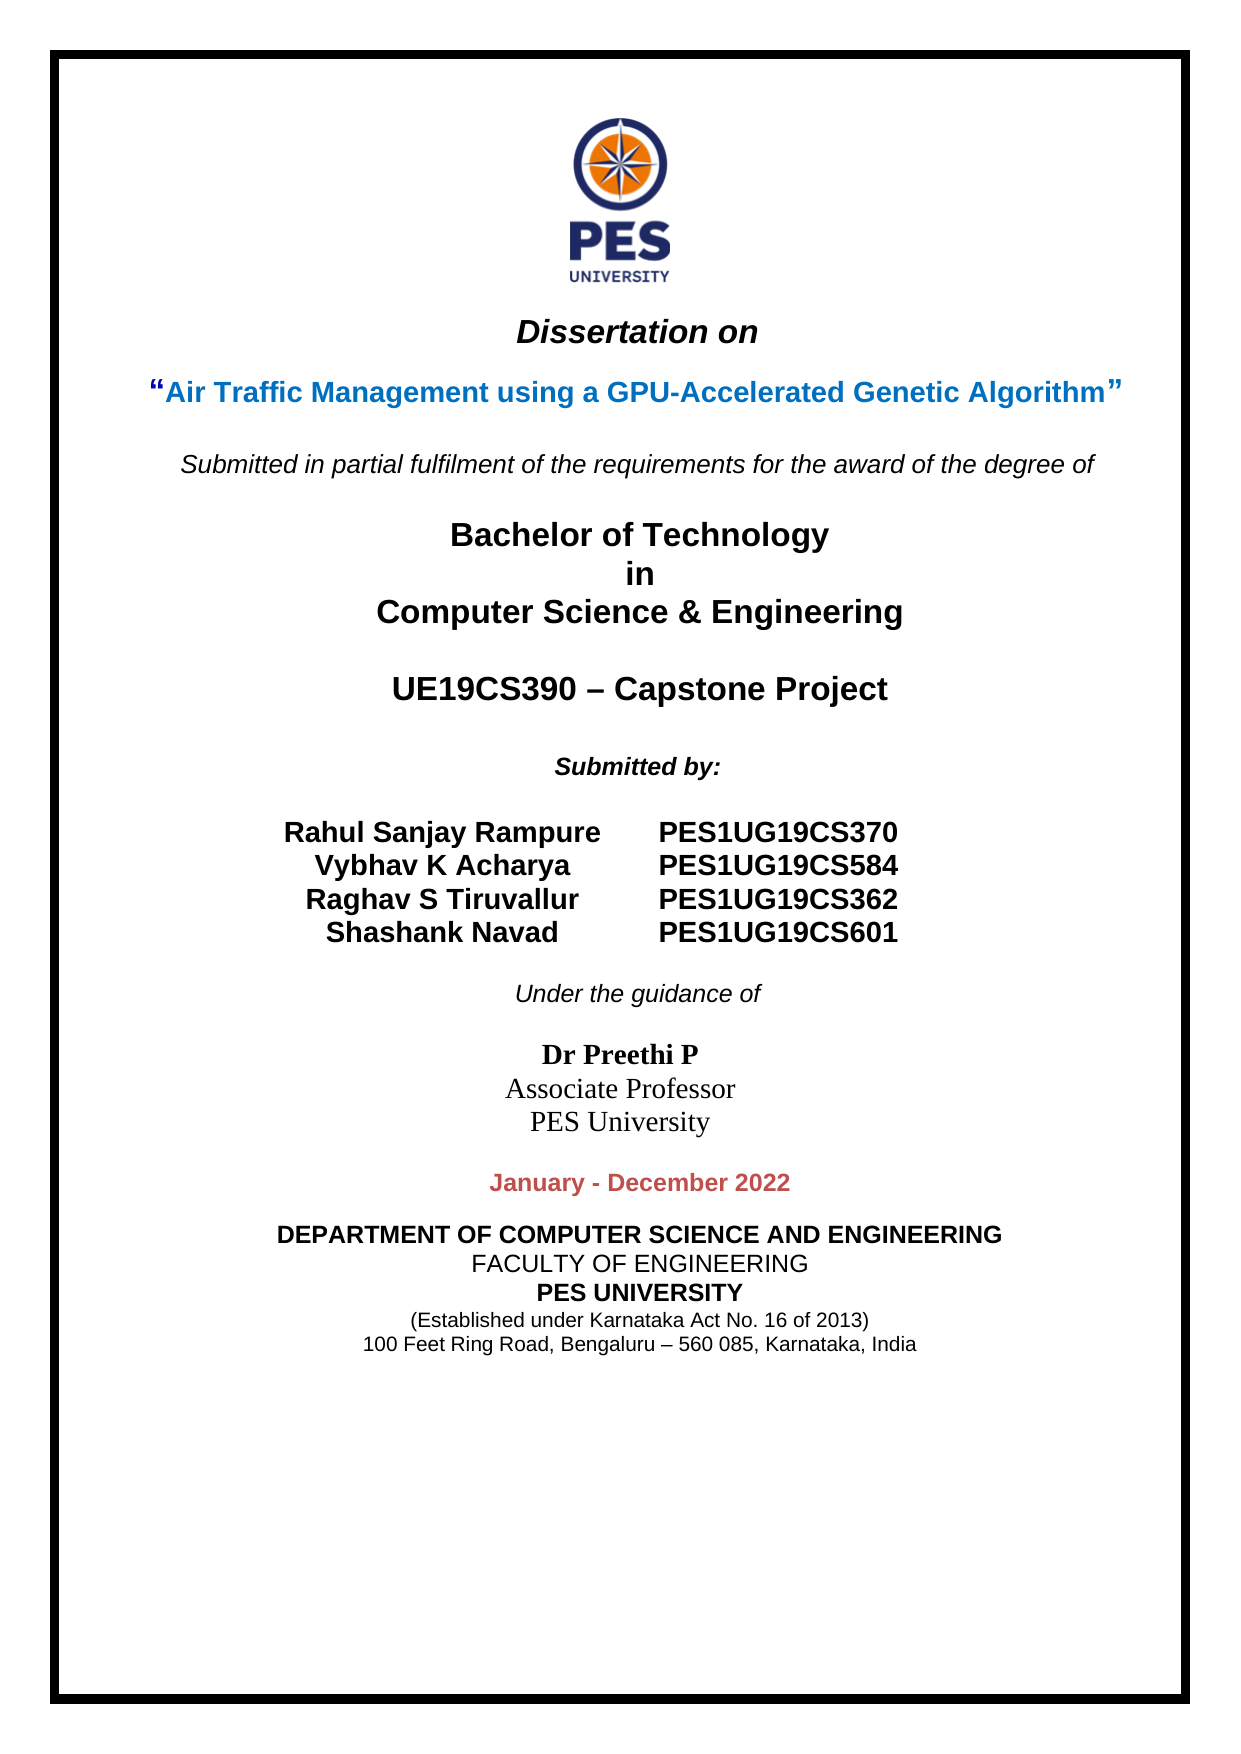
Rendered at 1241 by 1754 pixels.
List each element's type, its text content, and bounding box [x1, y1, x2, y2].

text Dissertation on [118, 312, 1159, 351]
text Submitted by: [118, 752, 1159, 780]
text in [118, 554, 1162, 592]
text Submitted in partial fulfilment of the requirements for the award of the degree of [118, 449, 1159, 479]
text 100 Feet Ring Road, Bengaluru – 560 085, Karnataka, India [118, 1332, 1162, 1356]
text PES UNIVERSITY [118, 1278, 1162, 1307]
text UE19CS390 – Capstone Project [118, 669, 1162, 708]
table_header Rahul Sanjay Rampure Vybhav K Acharya Raghav S Tiruvallur Shashank Navad [274, 809, 611, 955]
text Under the guidance of [118, 979, 1159, 1007]
text “Air Traffic Management using a GPU-Accelerated Genetic Algorithm” [118, 372, 1153, 410]
text January - December 2022 [118, 1168, 1162, 1196]
table_header Dr Preethi P Associate Professor PES University [351, 1032, 889, 1144]
text Bachelor of Technology [118, 516, 1162, 554]
text DEPARTMENT OF COMPUTER SCIENCE AND ENGINEERING [118, 1221, 1162, 1249]
picture [570, 118, 670, 287]
text (Established under Karnataka Act No. 16 of 2013) [118, 1307, 1162, 1331]
table_header PES1UG19CS370 PES1UG19CS584 PES1UG19CS362 PES1UG19CS601 [611, 809, 946, 955]
text Computer Science & Engineering [118, 592, 1162, 631]
text FACULTY OF ENGINEERING [118, 1249, 1162, 1278]
